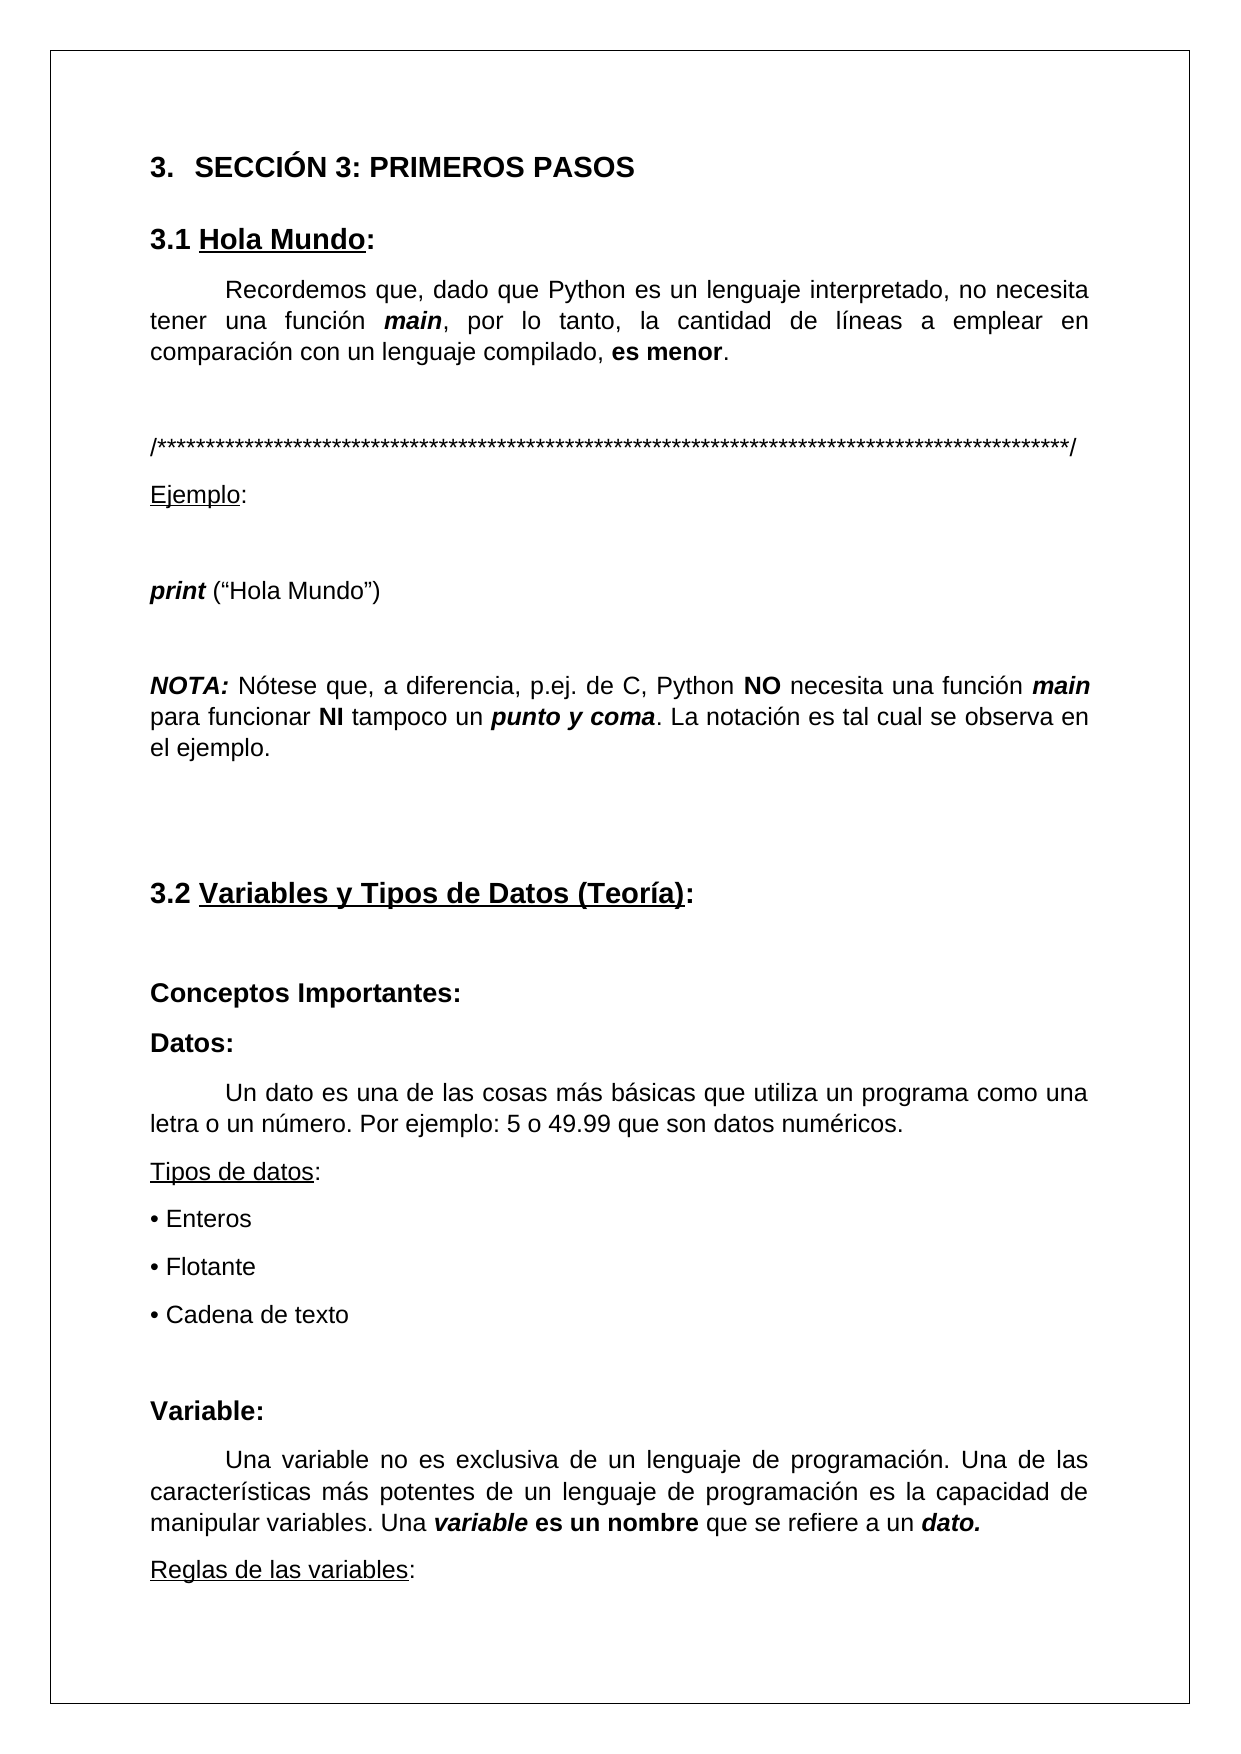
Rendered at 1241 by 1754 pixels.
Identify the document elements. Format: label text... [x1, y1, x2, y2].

text 3.2 Variables y Tipos de Datos (Teoría): [150, 876, 1090, 910]
text Recordemos que, dado que Python es un lenguaje interpretado, no necesita tener una función main, por lo tanto, la cantidad de líneas a emplear en comparación con un lenguaje compilado, es menor. [150, 275, 1090, 366]
text 3.1 Hola Mundo: [150, 222, 1090, 256]
text • Flotante [150, 1252, 1090, 1281]
text NOTA: Nótese que, a diferencia, p.ej. de C, Python NO necesita una función main para funcionar NI tampoco un punto y coma. La notación es tal cual se observa en el ejemplo. [150, 671, 1090, 762]
text Datos: [150, 1027, 1090, 1058]
text • Enteros [150, 1204, 1090, 1233]
list SECCIÓN 3: PRIMEROS PASOS [150, 150, 1090, 183]
text Tipos de datos: [150, 1156, 1090, 1185]
text Una variable no es exclusiva de un lenguaje de programación. Una de las características más potentes de un lenguaje de programación es la capacidad de manipular variables. Una variable es un nombre que se refiere a un dato. [150, 1445, 1090, 1536]
text Ejemplo: [150, 480, 1090, 509]
text Reglas de las variables: [150, 1555, 1090, 1584]
text • Cadena de texto [150, 1299, 1090, 1328]
text print (“Hola Mundo”) [150, 576, 1090, 604]
text Conceptos Importantes: [150, 977, 1090, 1008]
text Variable: [150, 1395, 1090, 1426]
text /**********************************************************************************************/ [150, 433, 1090, 461]
text Un dato es una de las cosas más básicas que utiliza un programa como una letra o un número. Por ejemplo: 5 o 49.99 que son datos numéricos. [150, 1078, 1090, 1137]
